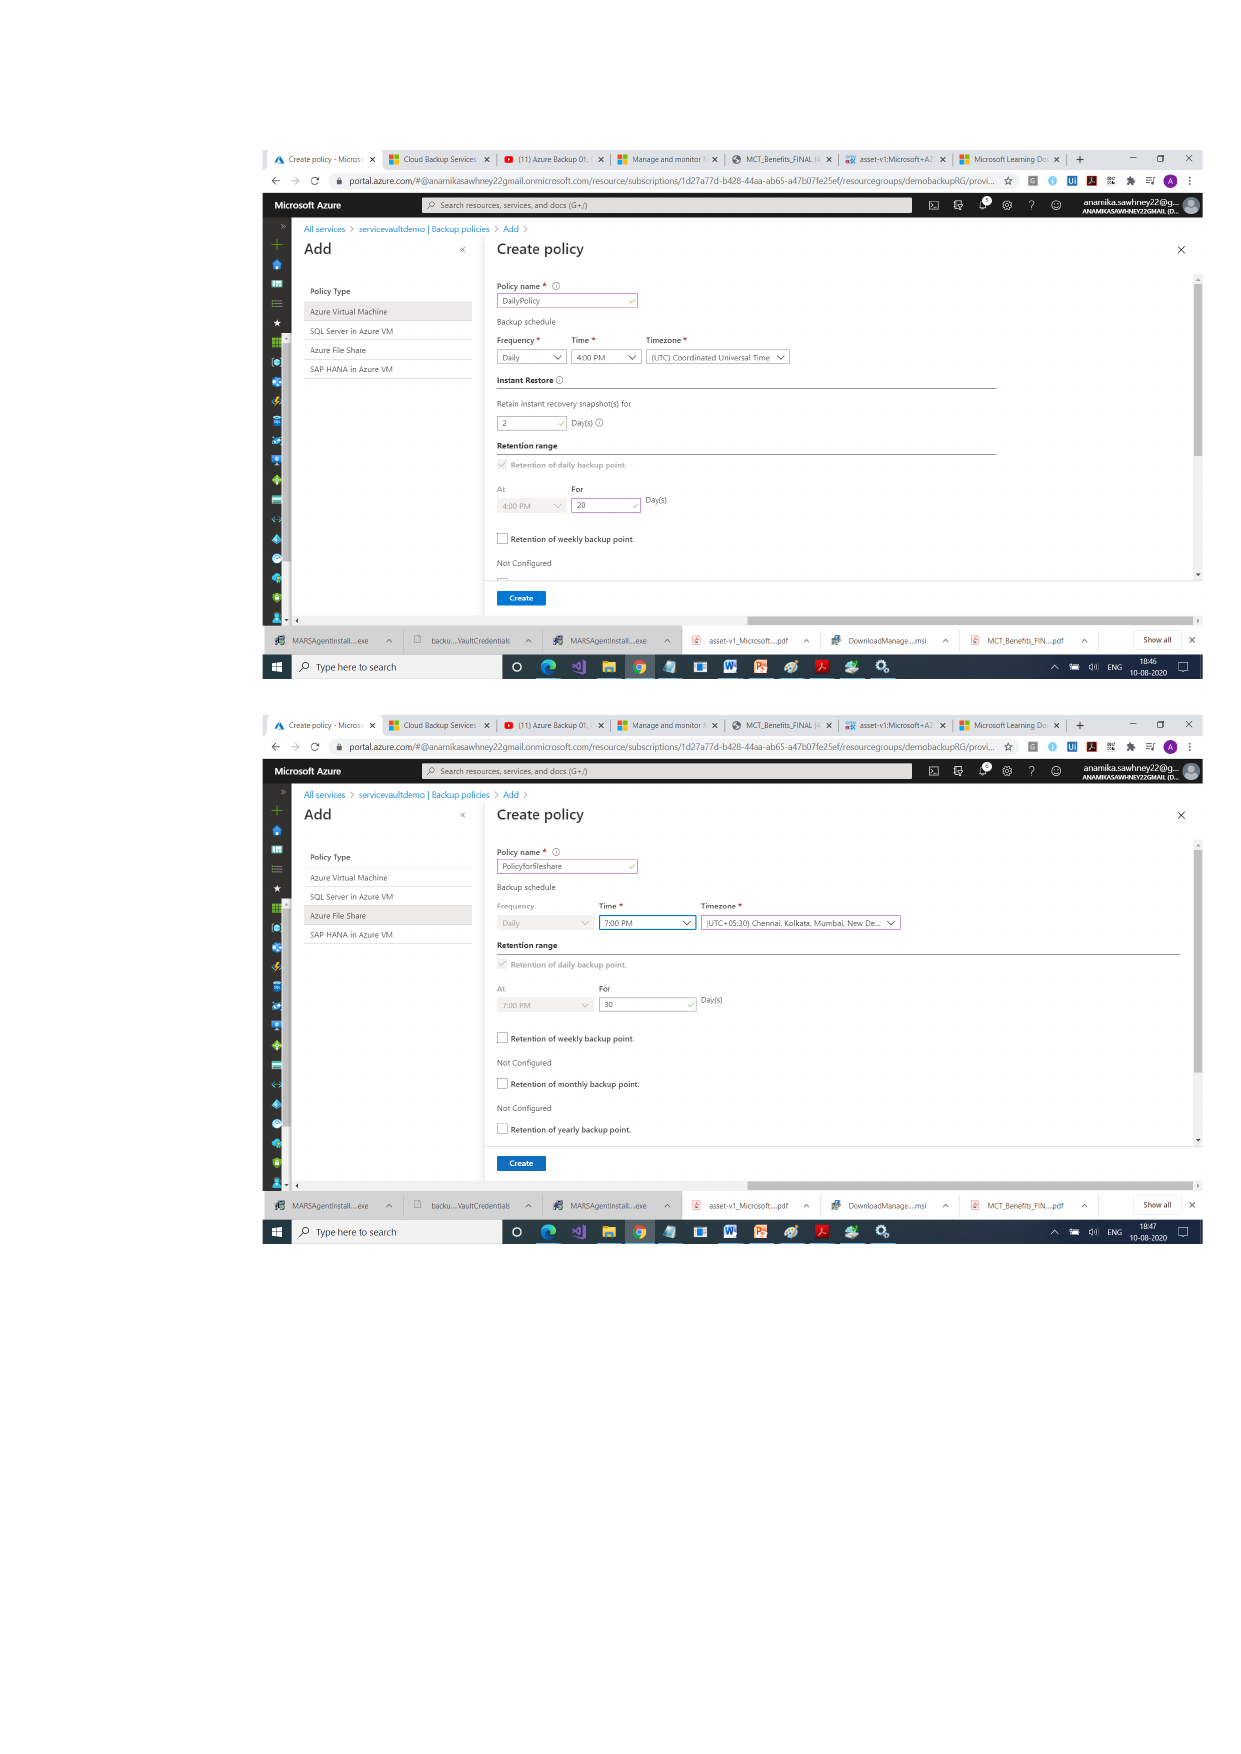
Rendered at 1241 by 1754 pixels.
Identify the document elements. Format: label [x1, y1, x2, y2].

picture [262, 150, 1203, 679]
picture [262, 715, 1203, 1244]
